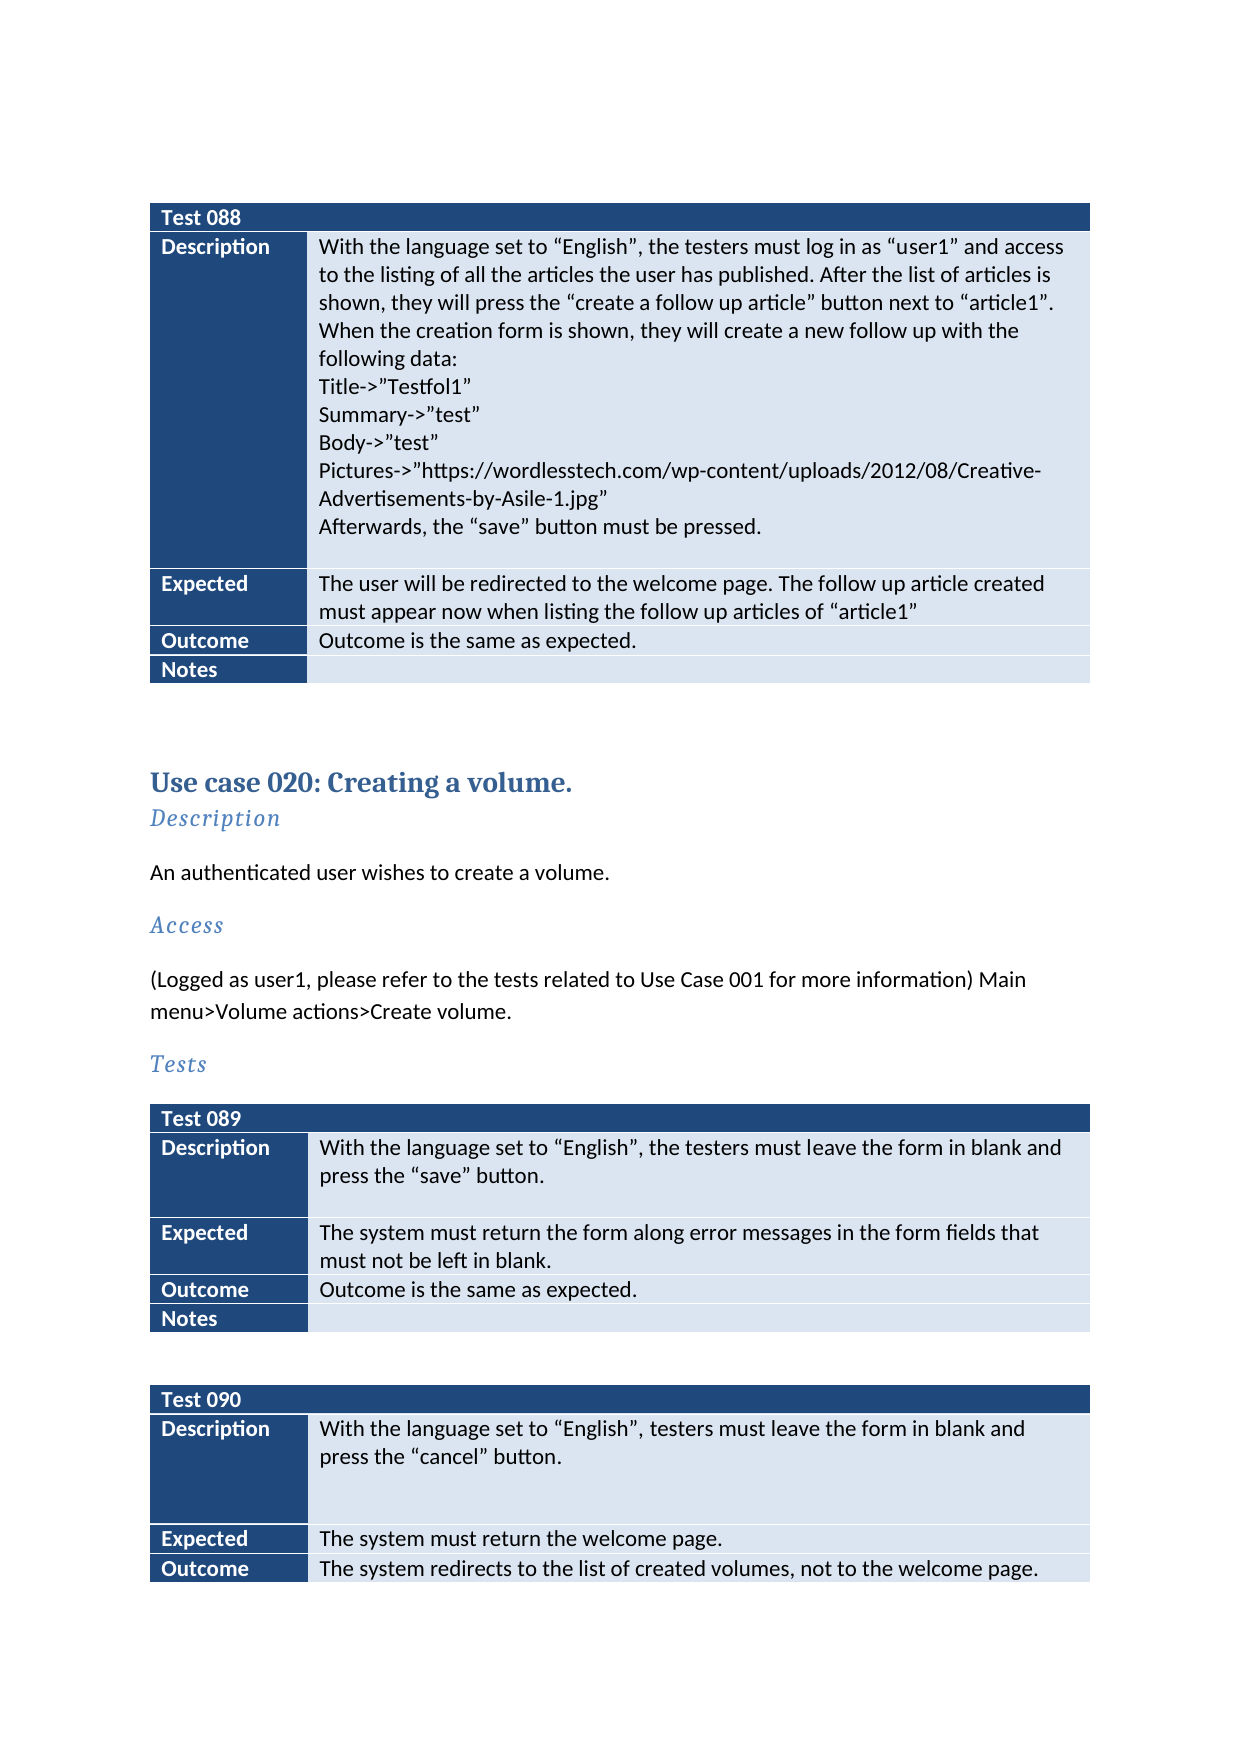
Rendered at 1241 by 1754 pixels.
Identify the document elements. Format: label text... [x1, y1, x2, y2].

table_cell Notes [150, 1304, 308, 1332]
table_cell The system redirects to the list of created volumes, not to the welcome page. [308, 1554, 1090, 1582]
table_cell The system must return the form along error messages in the form fields that must not be left in blank. [308, 1218, 1090, 1274]
table_cell [308, 656, 1090, 683]
table_cell With the language set to “English”, the testers must leave the form in blank and press the “save” button. [308, 1133, 1090, 1217]
table_cell Expected [150, 569, 307, 625]
table_cell With the language set to “English”, testers must leave the form in blank and press the “cancel” button. [308, 1415, 1090, 1523]
table_header Test 088 [150, 203, 1090, 231]
table_cell Outcome is the same as expected. [308, 626, 1090, 654]
table_header Test 090 [150, 1385, 1090, 1413]
table_cell Expected [150, 1218, 308, 1274]
table_cell The system must return the welcome page. [308, 1525, 1090, 1553]
subtitle Description [150, 804, 1090, 833]
table_cell Description [150, 1133, 308, 1217]
table_cell Outcome [150, 626, 307, 654]
table_cell [308, 1304, 1090, 1332]
table_cell With the language set to “English”, the testers must log in as “user1” and access to the listing of all the articles the user has published. After the list of articles is shown, they will press the “create a follow up article” button next to “article1”. When the creation form is shown, they will create a new follow up with the following data: Title->”Testfol1” Summary->”test” Body->”test” Pictures->”https://wordlesstech.com/wp-content/uploads/2012/08/Creative-Advertisements-by-Asile-1.jpg” Afterwards, the “save” button must be pressed. [308, 232, 1090, 568]
text (Logged as user1, please refer to the tests related to Use Case 001 for more information) Main menu>Volume actions>Create volume. [150, 965, 1090, 1025]
table_cell Outcome [150, 1275, 308, 1303]
table_cell Description [150, 1415, 308, 1523]
subtitle Access [150, 911, 1090, 940]
table_cell Notes [150, 656, 307, 683]
table_cell Description [150, 232, 307, 568]
subtitle Use case 020: Creating a volume. [150, 766, 1090, 799]
table_cell The user will be redirected to the welcome page. The follow up article created must appear now when listing the follow up articles of “article1” [308, 569, 1090, 625]
table_cell Expected [150, 1525, 308, 1553]
table_cell Outcome is the same as expected. [308, 1275, 1090, 1303]
table_cell Outcome [150, 1554, 308, 1582]
text An authenticated user wishes to create a volume. [150, 858, 1090, 886]
subtitle Tests [150, 1050, 1090, 1079]
table_header Test 089 [150, 1104, 1090, 1132]
